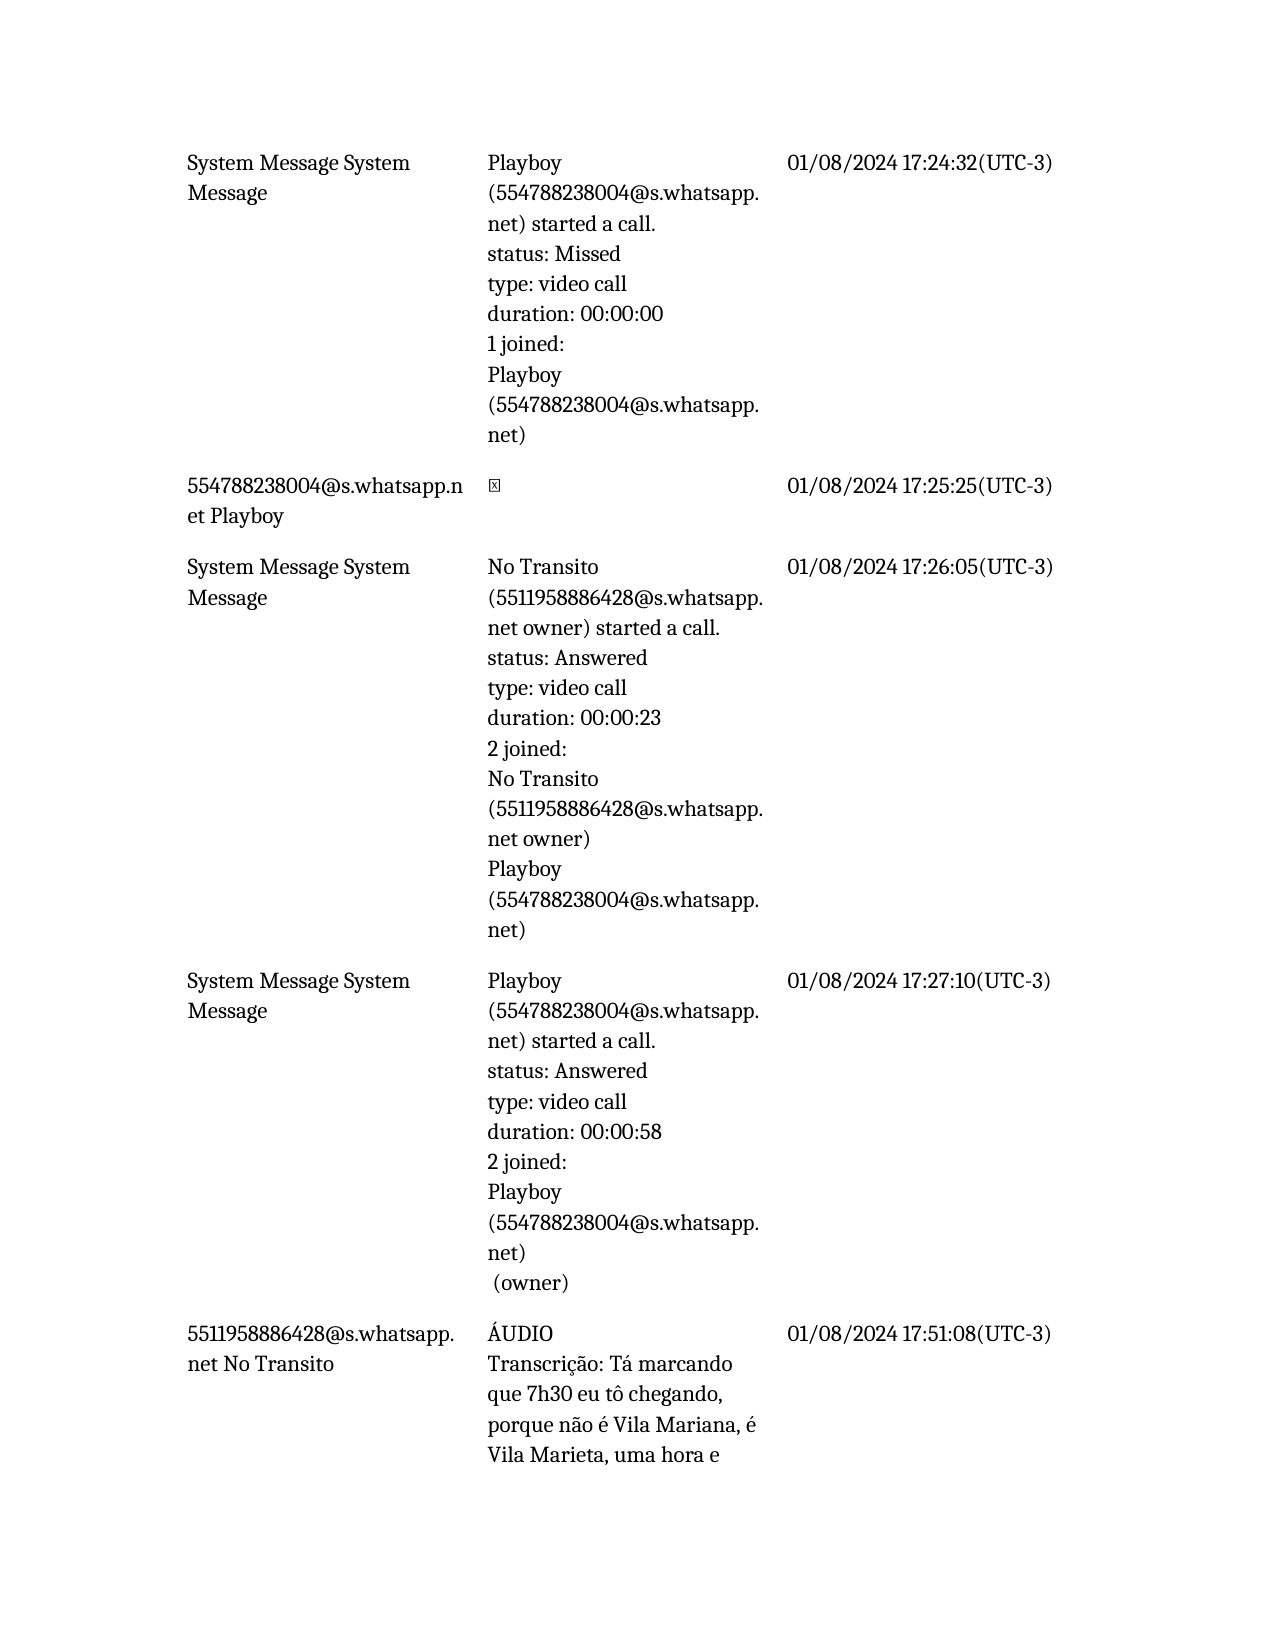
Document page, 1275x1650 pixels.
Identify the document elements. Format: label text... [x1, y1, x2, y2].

table_cell System Message System Message [176, 554, 476, 968]
table_cell No Transito (5511958886428@s.whatsapp.net owner) started a call. status: Answered type: video call duration: 00:00:23 2 joined: No Transito (5511958886428@s.whatsapp.net owner) Playboy (554788238004@s.whatsapp.net) [476, 554, 776, 968]
table_cell System Message System Message [176, 968, 476, 1321]
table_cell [776, 1321, 1076, 1468]
table_cell 554788238004@s.whatsapp.net Playboy [176, 473, 476, 554]
table_cell 01/08/2024 17:27:10(UTC-3) [776, 968, 1076, 1321]
table_cell 👀 [476, 473, 776, 554]
table_cell 01/08/2024 17:25:25(UTC-3) [776, 473, 1076, 554]
table_cell Playboy (554788238004@s.whatsapp.net) started a call. status: Answered type: video call duration: 00:00:58 2 joined: Playboy (554788238004@s.whatsapp.net) (owner) [476, 968, 776, 1321]
table_cell 01/08/2024 17:24:32(UTC-3) [776, 150, 1076, 473]
table_cell Playboy (554788238004@s.whatsapp.net) started a call. status: Missed type: video call duration: 00:00:00 1 joined: Playboy (554788238004@s.whatsapp.net) [476, 150, 776, 473]
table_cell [176, 1321, 476, 1468]
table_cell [176, 150, 476, 473]
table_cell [476, 1321, 776, 1468]
table_cell 01/08/2024 17:26:05(UTC-3) [776, 554, 1076, 968]
